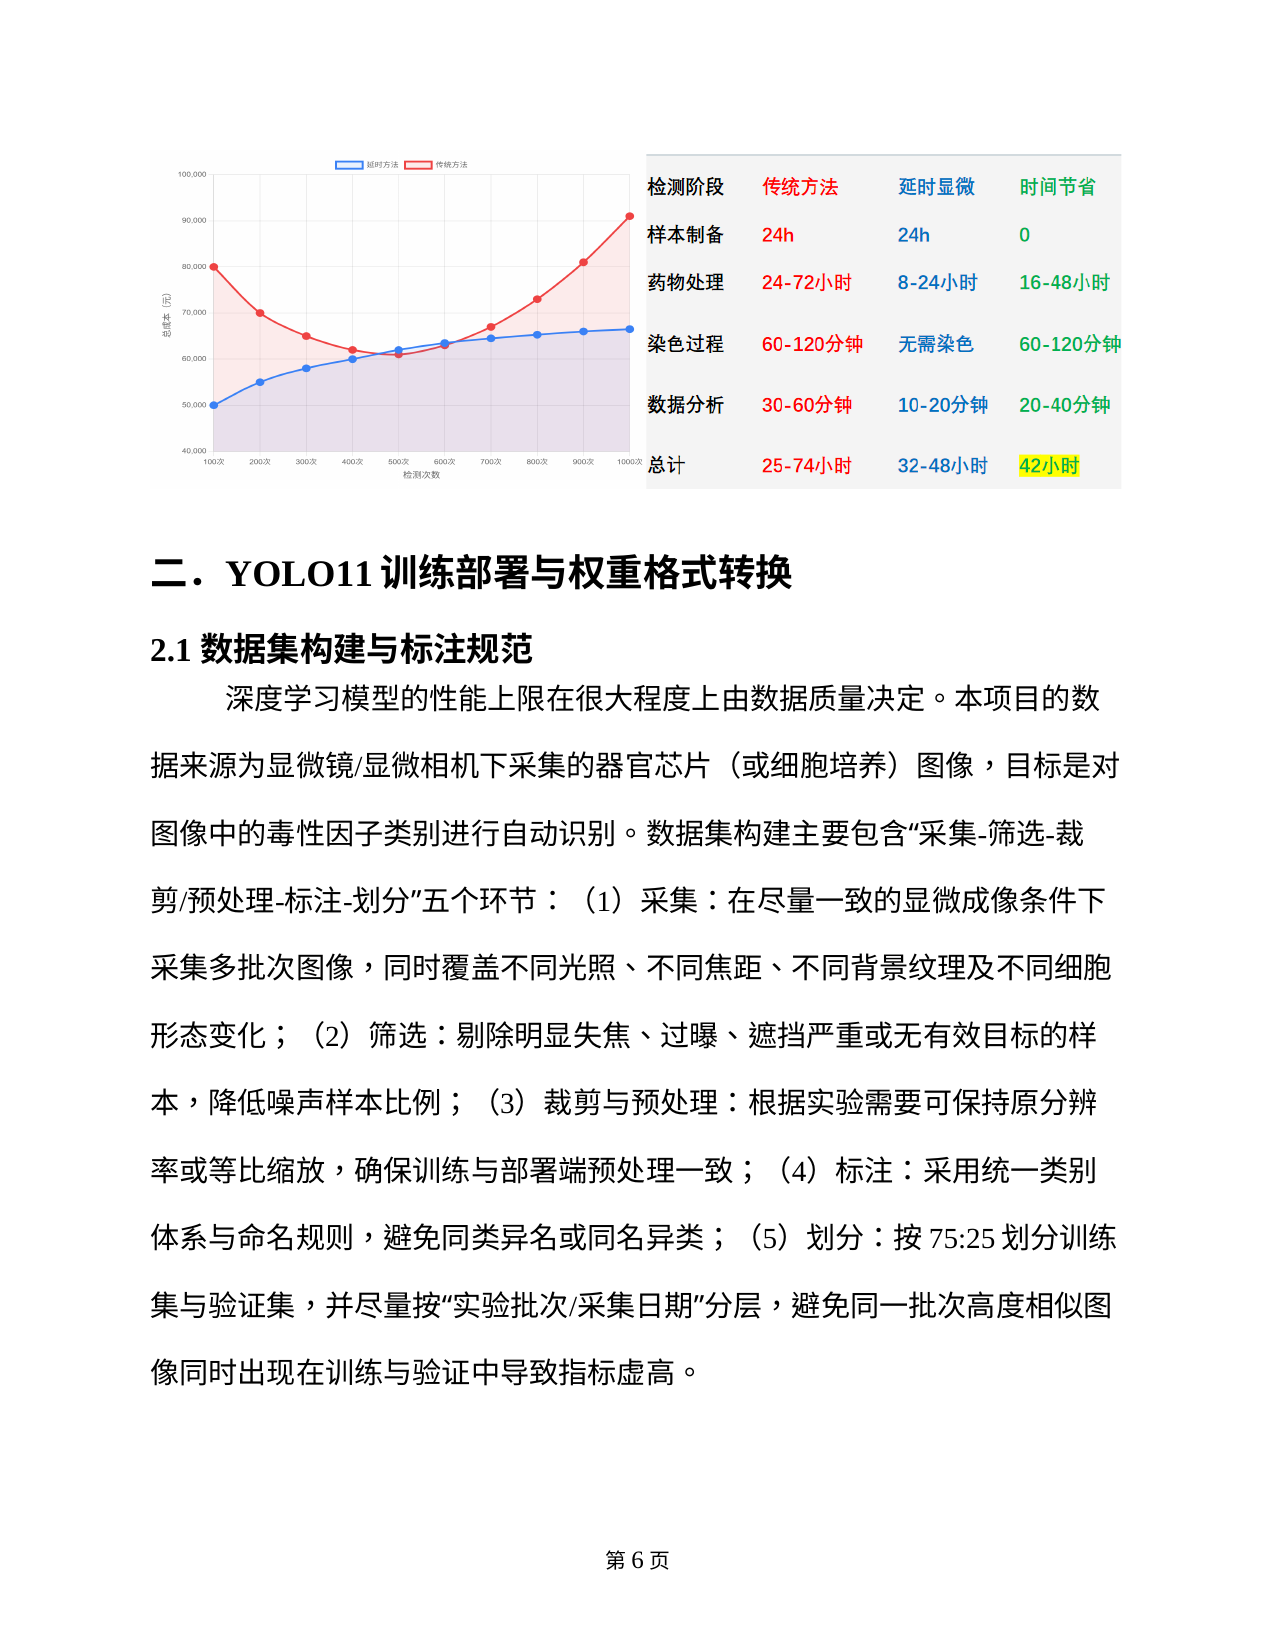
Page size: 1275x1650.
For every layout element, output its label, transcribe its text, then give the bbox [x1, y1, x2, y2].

picture [150, 150, 1122, 489]
subtitle 2.1 数据集构建与标注规范 [150, 626, 1125, 671]
subtitle 二．YOLO11训练部署与权重格式转换 [150, 543, 1125, 597]
text 深度学习模型的性能上限在很大程度上由数据质量决定。本项目的数据来源为显微镜/显微相机下采集的器官芯片（或细胞培养）图像，目标是对图像中的毒性因子类别进行自动识别。数据集构建主要包含“采集-筛选-裁剪/预处理-标注-划分”五个环节：（1）采集：在尽量一致的显微成像条件下采集多批次图像，同时覆盖不同光照、不同焦距、不同背景纹理及不同细胞形态变化；（2）筛选：剔除明显失焦、过曝、遮挡严重或无有效目标的样本，降低噪声样本比例；（3）裁剪与预处理：根据实验需要可保持原分辨率或等比缩放，确保训练与部署端预处理一致；（4）标注：采用统一类别体系与命名规则，避免同类异名或同名异类；（5）划分：按75:25划分训练集与验证集，并尽量按“实验批次/采集日期”分层，避免同一批次高度相似图像同时出现在训练与验证中导致指标虚高。 [150, 678, 1125, 1392]
